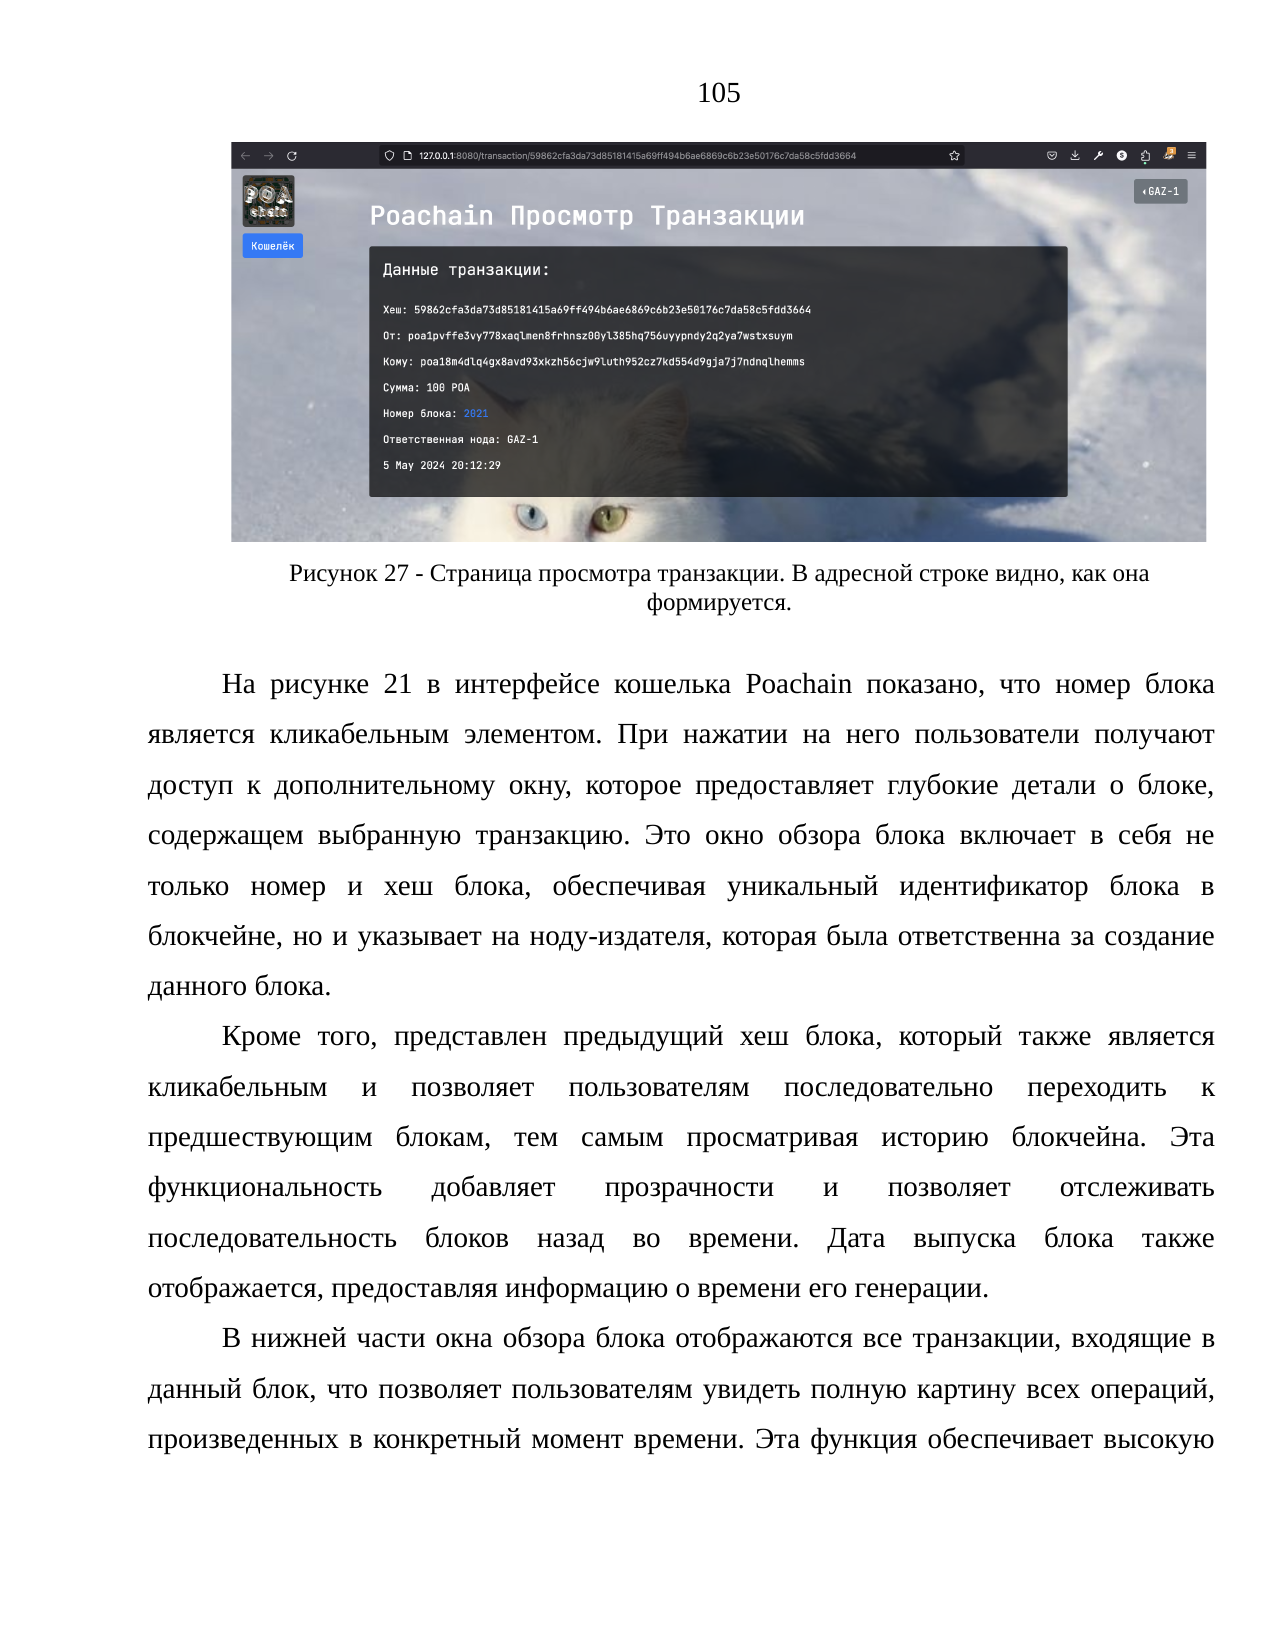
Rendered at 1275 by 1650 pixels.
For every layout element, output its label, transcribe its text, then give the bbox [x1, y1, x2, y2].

text Рисунок 27 - Страница просмотра транзакции. В адресной строке видно, как она формируется. [223, 558, 1216, 616]
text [148, 1320, 1216, 1454]
picture [231, 142, 1207, 542]
text Кроме того, представлен предыдущий хеш блока, который также является кликабельным и позволяет пользователям последовательно переходить к предшествующим блокам, тем самым просматривая историю блокчейна. Эта функциональность добавляет прозрачности и позволяет отслеживать последовательность блоков назад во времени. Дата выпуска блока также отображается, предоставляя информацию о времени его генерации. [148, 1018, 1216, 1304]
text На рисунке 21 в интерфейсе кошелька Poachain показано, что номер блока является кликабельным элементом. При нажатии на него пользователи получают доступ к дополнительному окну, которое предоставляет глубокие детали о блоке, содержащем выбранную транзакцию. Это окно обзора блока включает в себя не только номер и хеш блока, обеспечивая уникальный идентификатор блока в блокчейне, но и указывает на ноду-издателя, которая была ответственна за создание данного блока. [148, 666, 1216, 1002]
